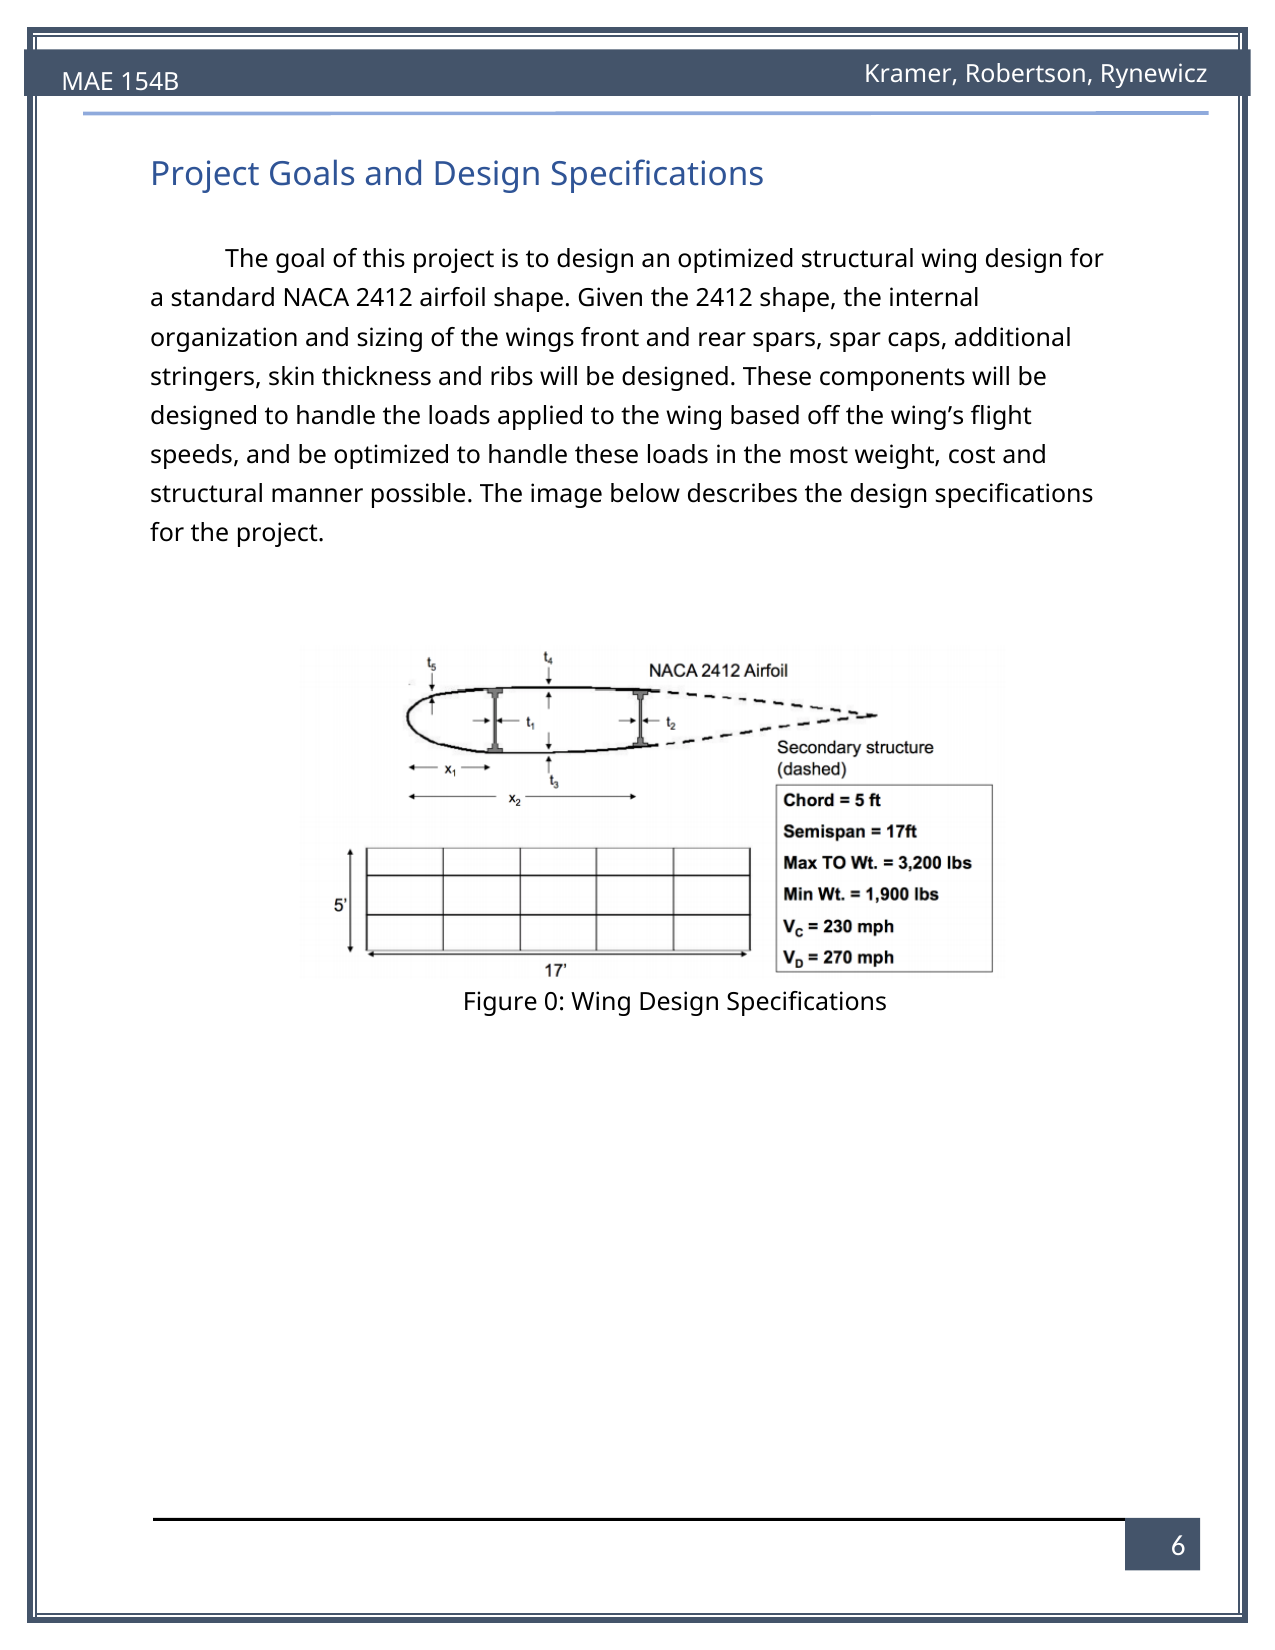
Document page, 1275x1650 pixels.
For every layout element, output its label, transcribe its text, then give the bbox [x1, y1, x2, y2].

text The goal of this project is to design an optimized structural wing design for a standard NACA 2412 airfoil shape. Given the 2412 shape, the internal organization and sizing of the wings front and rear spars, spar caps, additional stringers, skin thickness and ribs will be designed. These components will be designed to handle the loads applied to the wing based off the wing’s flight speeds, and be optimized to handle these loads in the most weight, cost and structural manner possible. The image below describes the design specifications for the project. [150, 241, 1125, 549]
text Project Goals and Design Specifications [150, 150, 1125, 195]
picture [269, 632, 1006, 979]
text Figure 0: Wing Design Specifications [150, 983, 1125, 1017]
